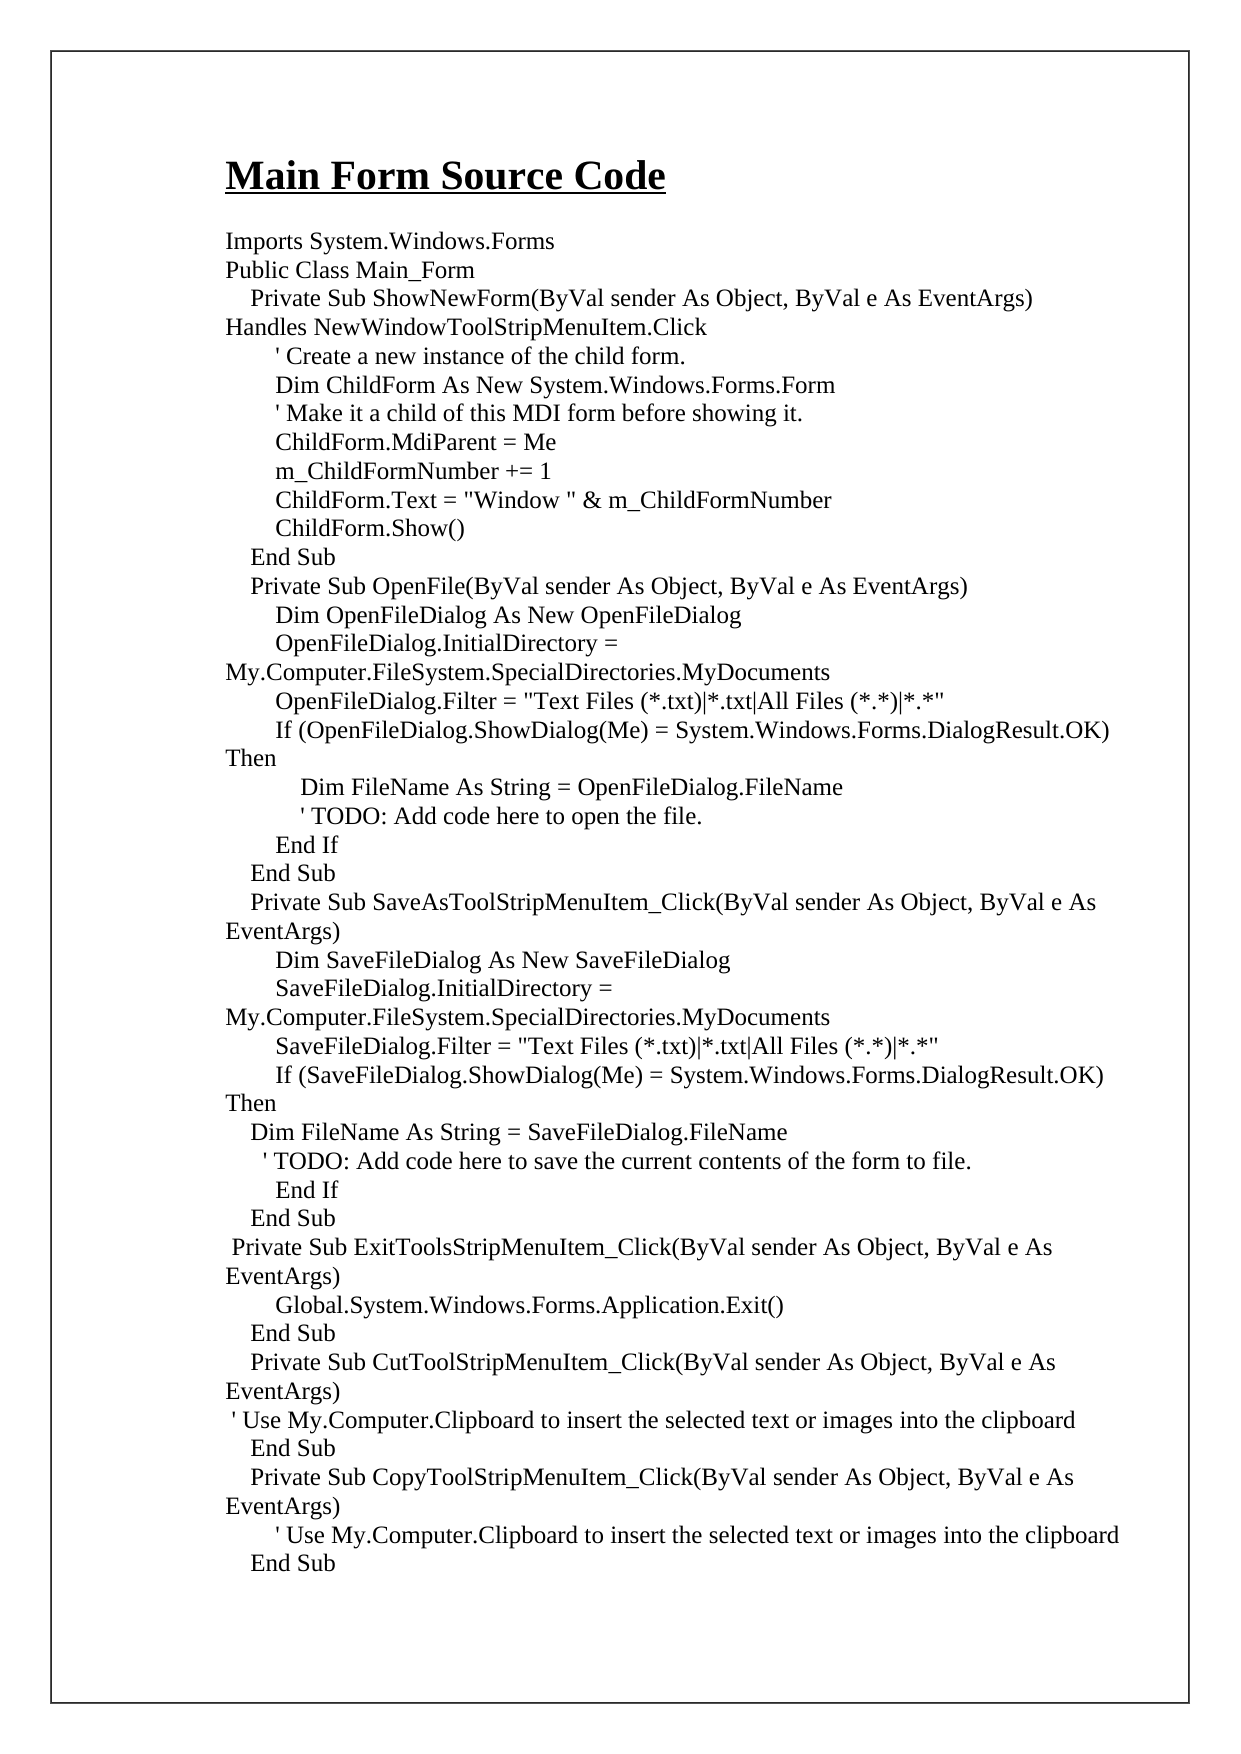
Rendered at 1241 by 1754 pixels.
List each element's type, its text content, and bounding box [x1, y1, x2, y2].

text If (OpenFileDialog.ShowDialog(Me) = System.Windows.Forms.DialogResult.OK) Then [225, 715, 1120, 772]
text Public Class Main_Form [225, 255, 1120, 283]
text Global.System.Windows.Forms.Application.Exit() [225, 1290, 1120, 1318]
text Dim ChildForm As New System.Windows.Forms.Form [225, 370, 1120, 398]
text ' Use My.Computer.Clipboard to insert the selected text or images into the clipboard [225, 1405, 1120, 1433]
text End Sub [225, 542, 1120, 571]
text Private Sub ExitToolsStripMenuItem_Click(ByVal sender As Object, ByVal e As EventArgs) [225, 1232, 1120, 1290]
text Dim SaveFileDialog As New SaveFileDialog [225, 945, 1120, 973]
text Dim FileName As String = SaveFileDialog.FileName [225, 1117, 1120, 1146]
text End Sub [225, 1433, 1120, 1462]
text OpenFileDialog.InitialDirectory = My.Computer.FileSystem.SpecialDirectories.MyDocuments [225, 628, 1120, 686]
text SaveFileDialog.Filter = "Text Files (*.txt)|*.txt|All Files (*.*)|*.*" [225, 1031, 1120, 1060]
text Dim OpenFileDialog As New OpenFileDialog [225, 600, 1120, 628]
text ChildForm.Show() [225, 513, 1120, 542]
text ' TODO: Add code here to open the file. [225, 801, 1120, 830]
text End If [225, 1175, 1120, 1203]
text ChildForm.Text = "Window " & m_ChildFormNumber [225, 485, 1120, 513]
text ChildForm.MdiParent = Me [225, 427, 1120, 456]
text Main Form Source Code [225, 150, 1120, 198]
text ' Create a new instance of the child form. [225, 341, 1120, 370]
text Private Sub CopyToolStripMenuItem_Click(ByVal sender As Object, ByVal e As EventArgs) [225, 1462, 1120, 1520]
text End Sub [225, 858, 1120, 887]
text End If [225, 830, 1120, 858]
text ' TODO: Add code here to save the current contents of the form to file. [225, 1146, 1120, 1175]
text Private Sub SaveAsToolStripMenuItem_Click(ByVal sender As Object, ByVal e As EventArgs) [225, 887, 1120, 945]
text m_ChildFormNumber += 1 [225, 456, 1120, 485]
text SaveFileDialog.InitialDirectory = My.Computer.FileSystem.SpecialDirectories.MyDocuments [225, 973, 1120, 1031]
text ' Use My.Computer.Clipboard to insert the selected text or images into the clipboard [225, 1520, 1120, 1548]
text OpenFileDialog.Filter = "Text Files (*.txt)|*.txt|All Files (*.*)|*.*" [225, 686, 1120, 715]
text Dim FileName As String = OpenFileDialog.FileName [225, 772, 1120, 801]
text ' Make it a child of this MDI form before showing it. [225, 398, 1120, 427]
text If (SaveFileDialog.ShowDialog(Me) = System.Windows.Forms.DialogResult.OK) Then [225, 1060, 1120, 1117]
text Private Sub OpenFile(ByVal sender As Object, ByVal e As EventArgs) [225, 571, 1120, 600]
text End Sub [225, 1318, 1120, 1347]
text Private Sub CutToolStripMenuItem_Click(ByVal sender As Object, ByVal e As EventArgs) [225, 1347, 1120, 1405]
text Imports System.Windows.Forms [225, 226, 1120, 255]
text End Sub [225, 1203, 1120, 1232]
text Private Sub ShowNewForm(ByVal sender As Object, ByVal e As EventArgs) Handles NewWindowToolStripMenuItem.Click [225, 283, 1120, 341]
text End Sub [225, 1548, 1120, 1577]
